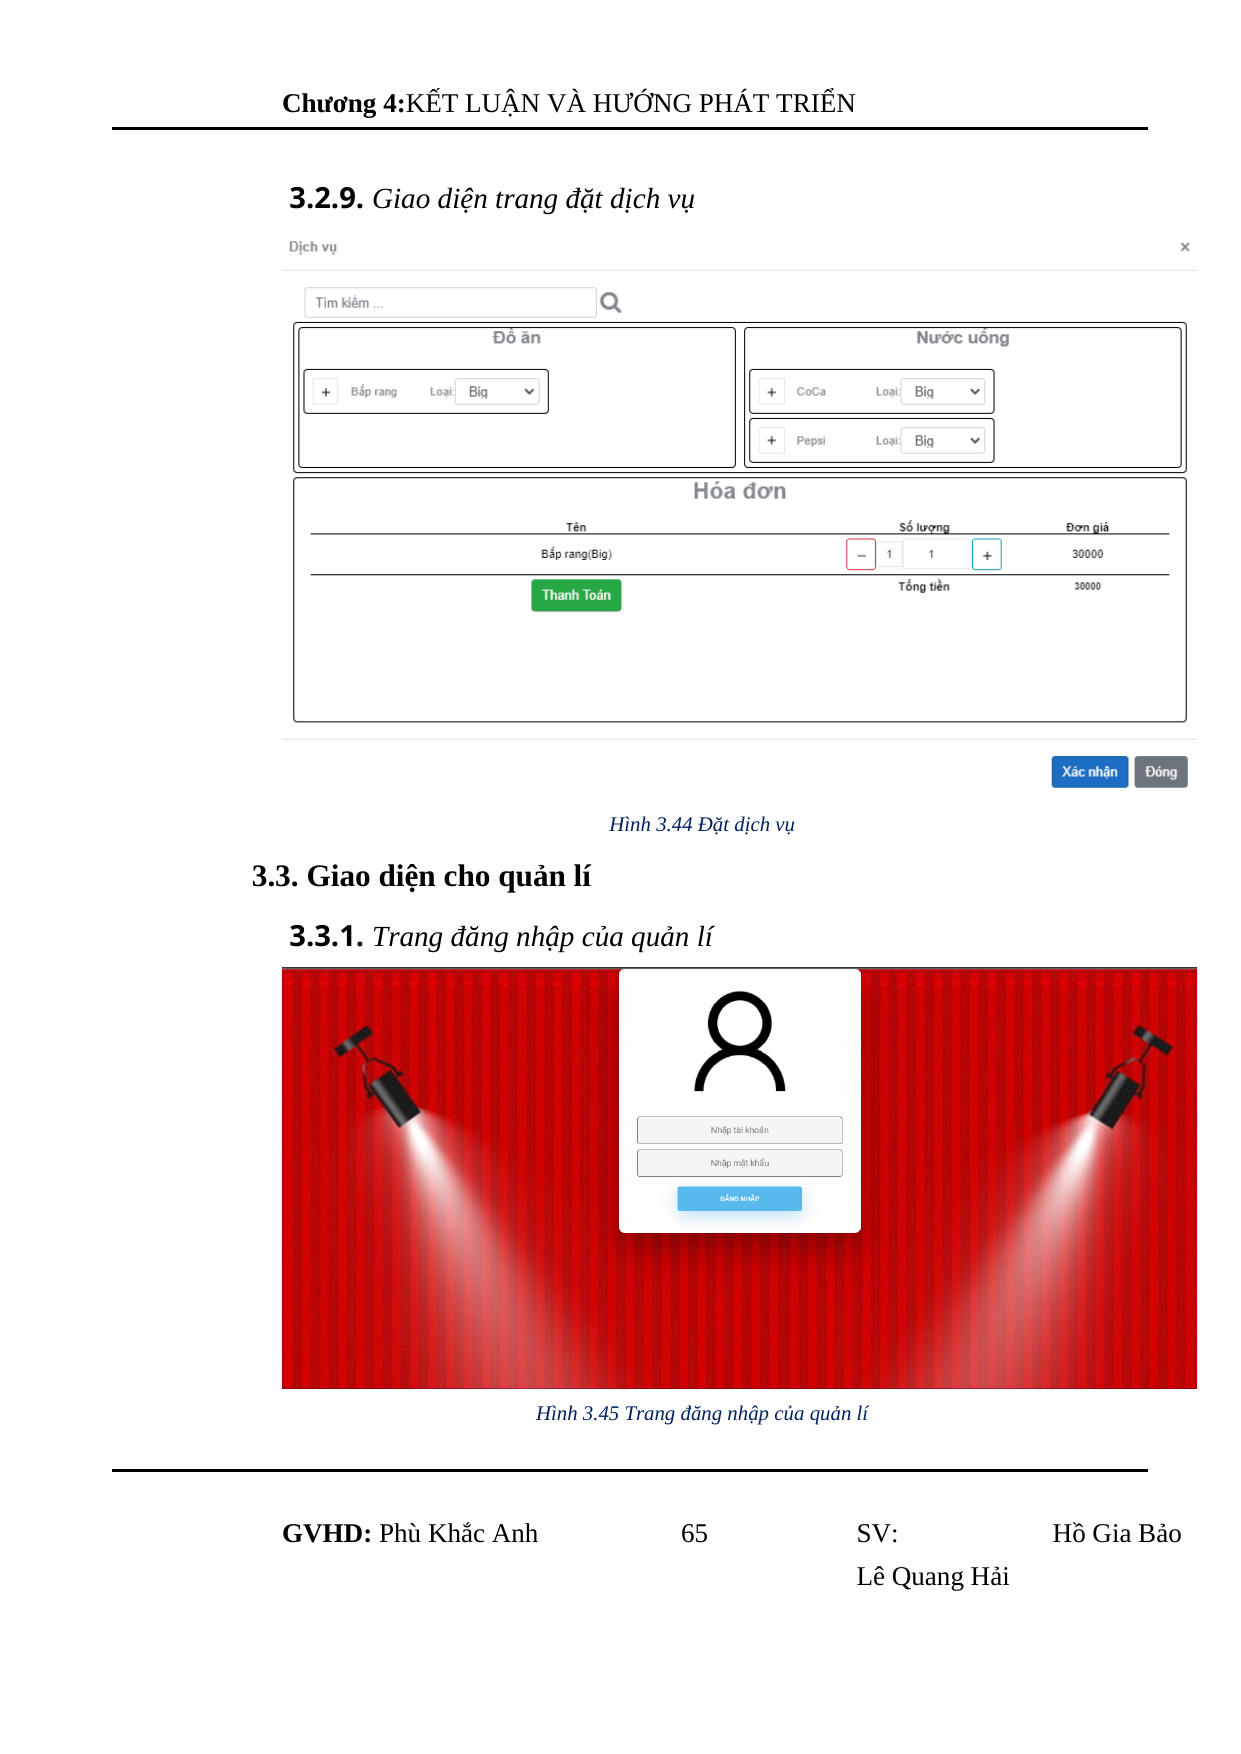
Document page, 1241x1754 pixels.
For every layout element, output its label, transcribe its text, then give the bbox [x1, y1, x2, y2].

picture [281, 967, 1198, 1389]
picture [281, 229, 1198, 800]
subtitle Giao diện trang đặt dịch vụ [289, 177, 1122, 217]
subtitle Trang đăng nhập của quản lí [289, 915, 1122, 955]
subtitle Giao diện cho quản lí [252, 857, 1122, 893]
